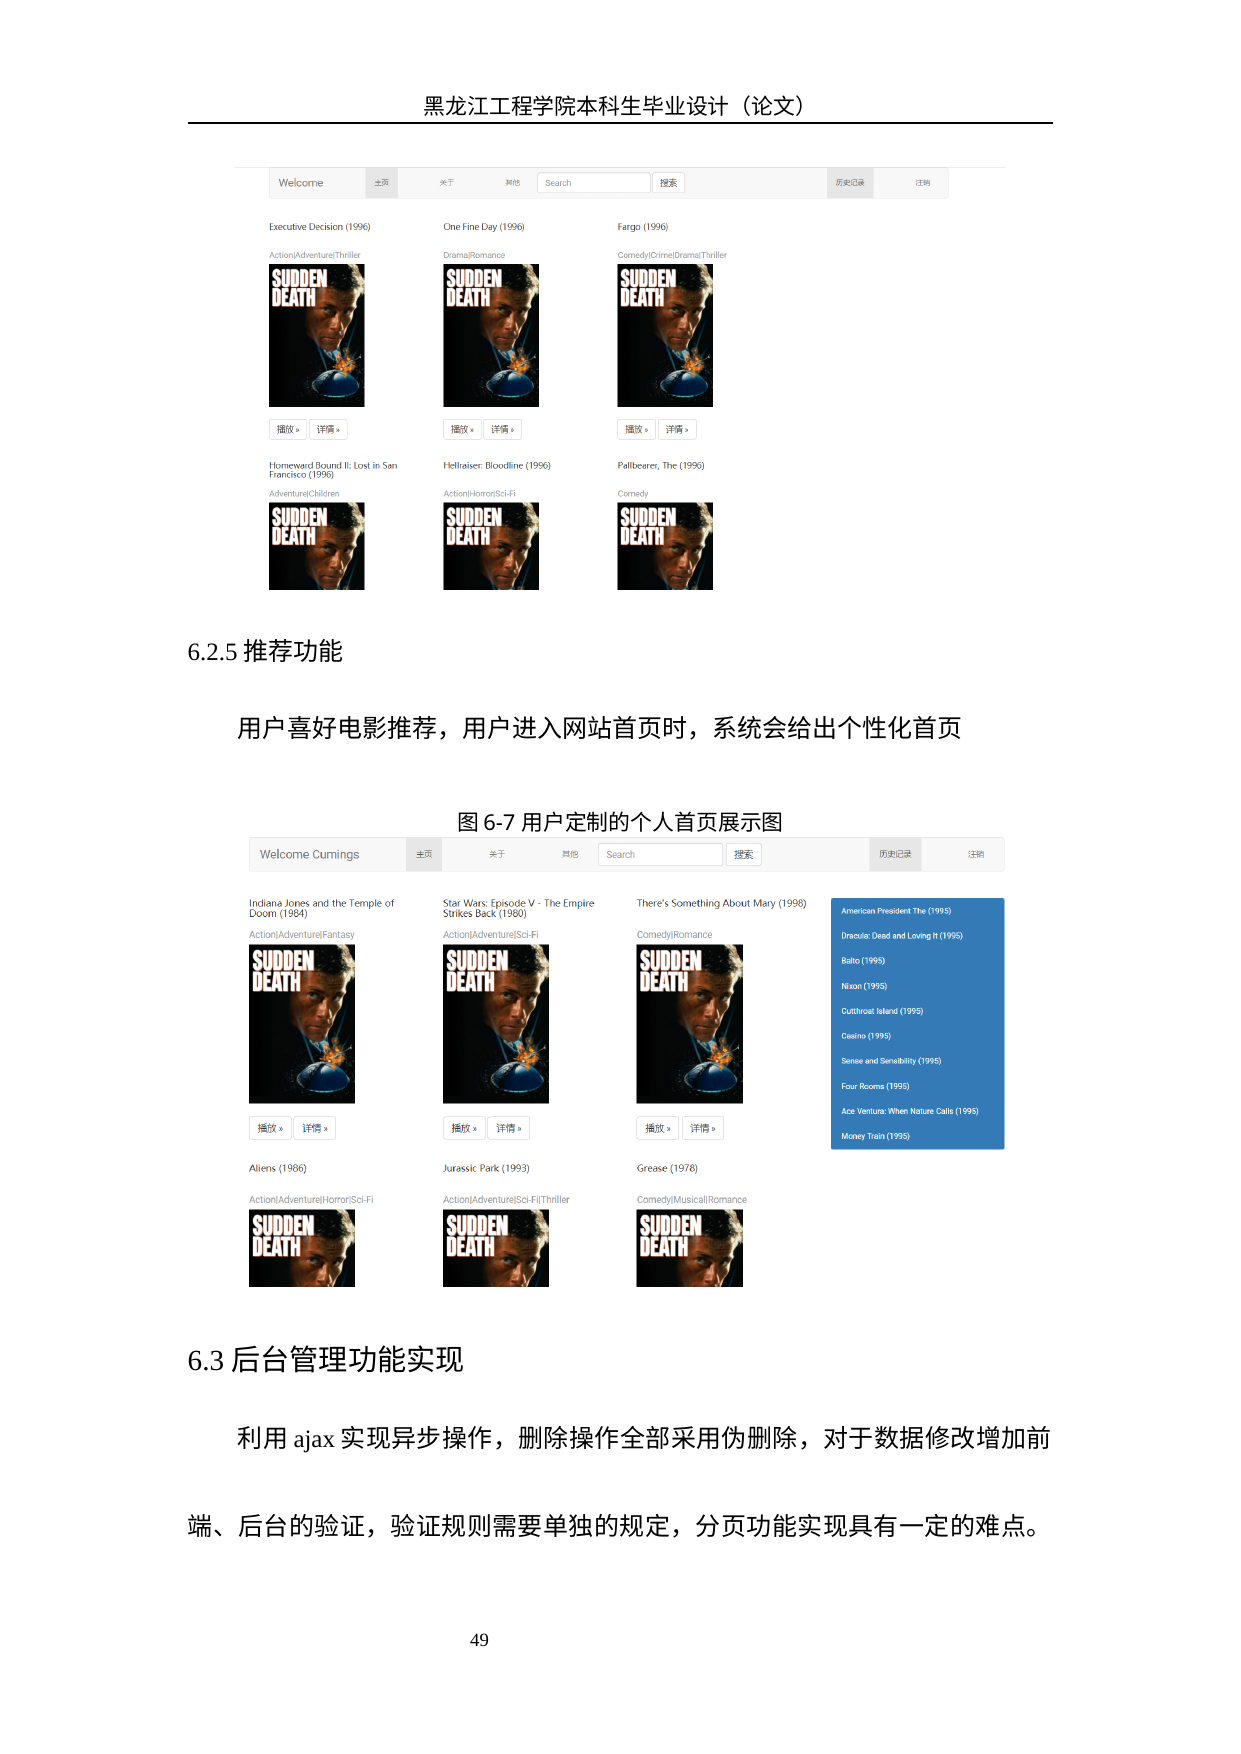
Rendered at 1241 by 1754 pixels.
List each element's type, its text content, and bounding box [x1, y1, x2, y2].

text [187, 1404, 1053, 1557]
picture [234, 837, 1006, 1287]
text 用户喜好电影推荐，用户进入网站首页时，系统会给出个性化首页 [187, 694, 1053, 759]
subtitle 6.3 后台管理功能实现 [187, 1325, 1053, 1390]
picture [234, 162, 1006, 590]
text 图6-7 用户定制的个人首页展示图 [187, 805, 1053, 837]
subtitle 6.2.5 推荐功能 [187, 617, 1053, 682]
